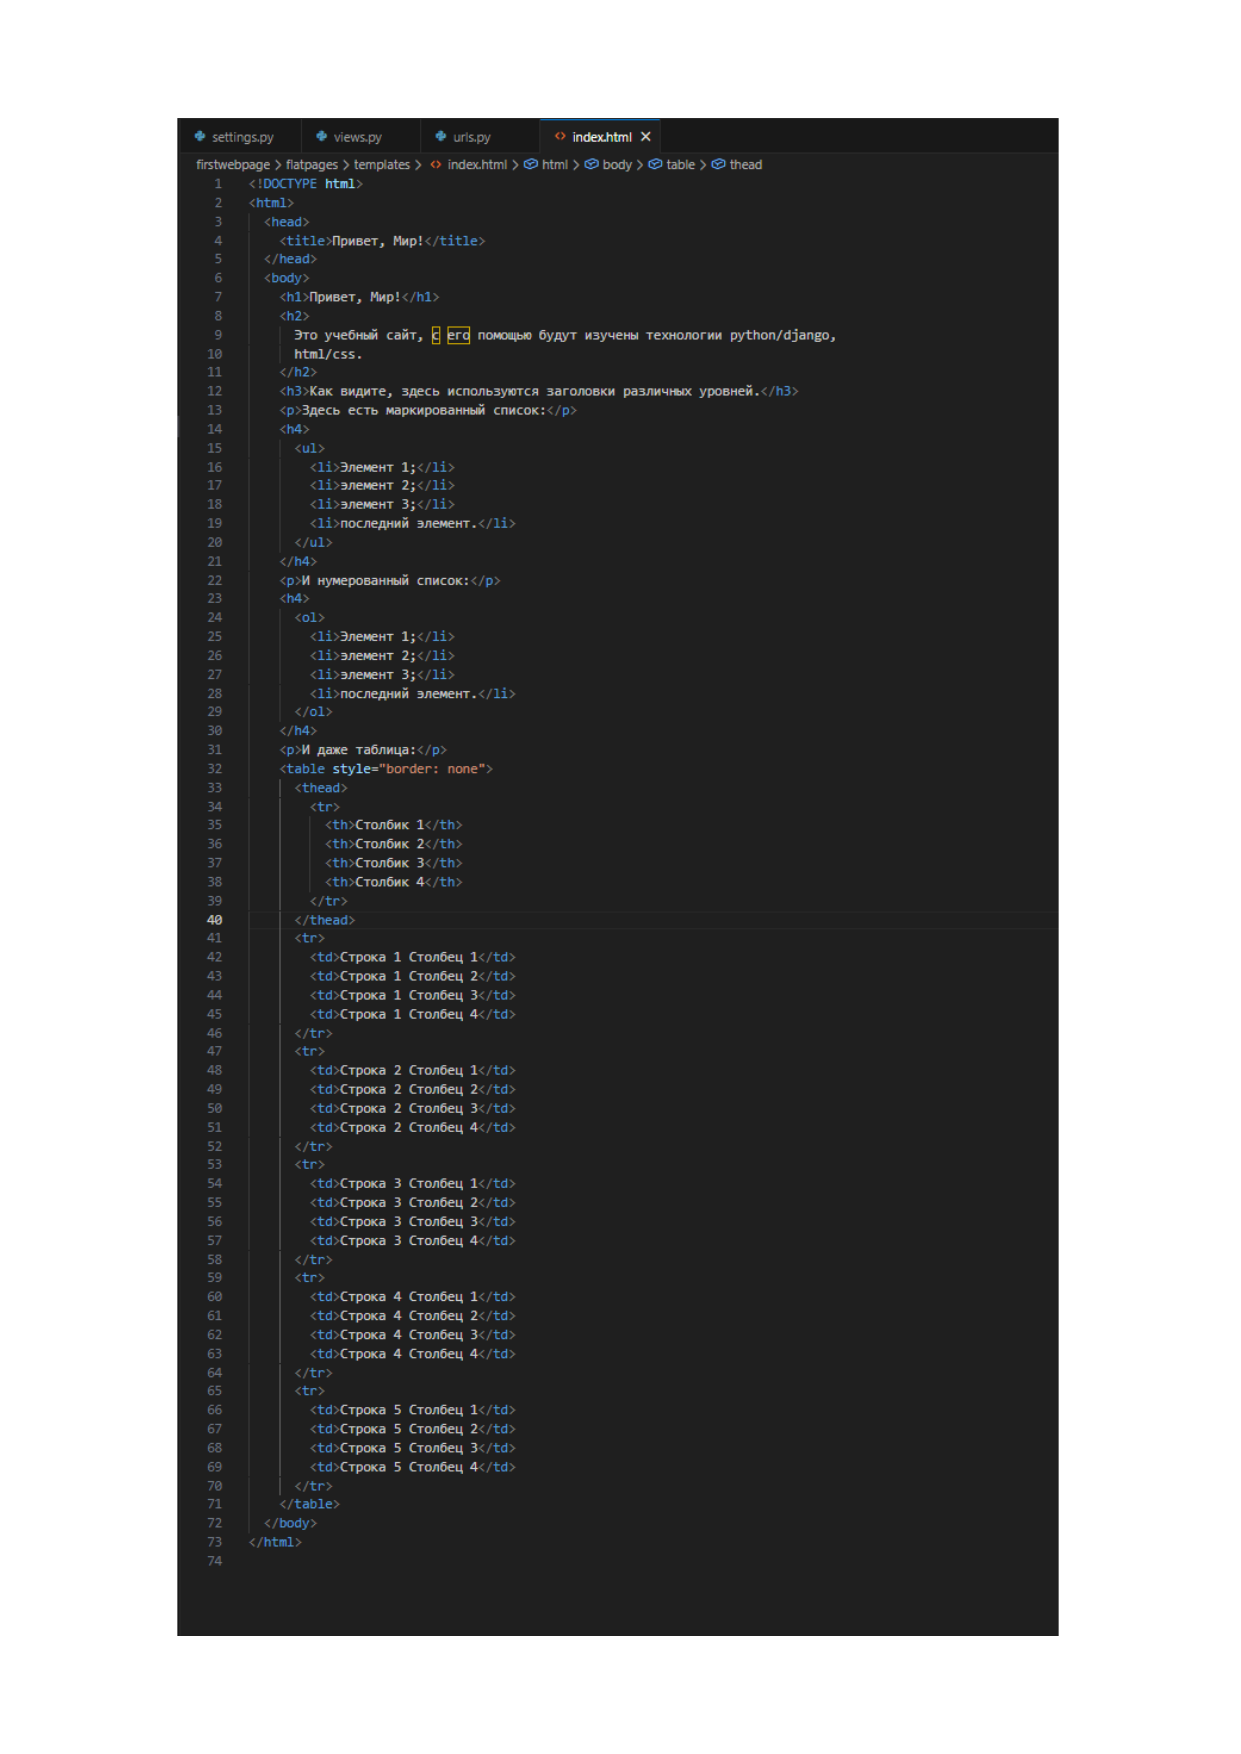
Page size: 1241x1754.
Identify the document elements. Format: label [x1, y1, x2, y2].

picture [177, 118, 1059, 1636]
